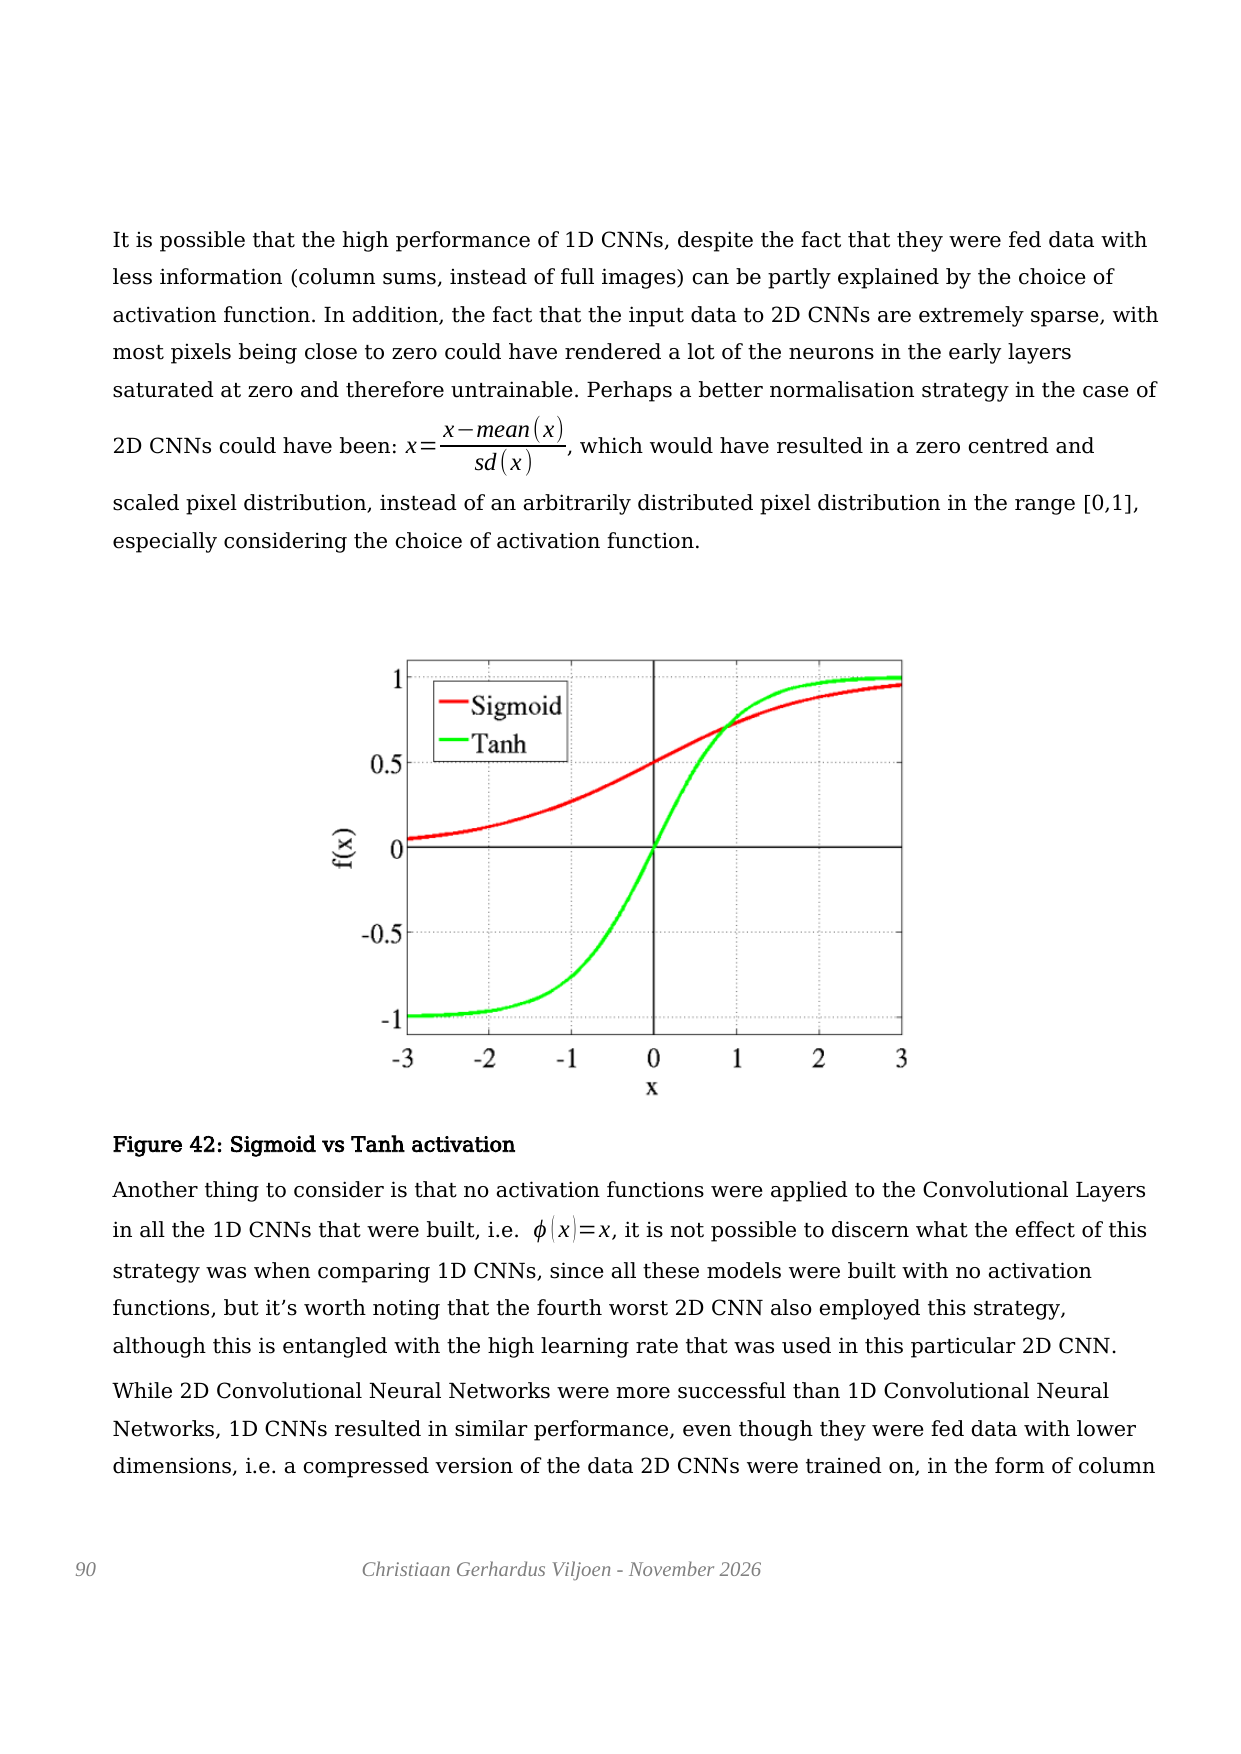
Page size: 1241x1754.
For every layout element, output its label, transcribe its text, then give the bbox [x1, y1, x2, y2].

text Figure 42: Sigmoid vs Tanh activation [112, 1131, 1165, 1156]
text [112, 1378, 1165, 1478]
text Another thing to consider is that no activation functions were applied to the Convolutional Layers in all the 1D CNNs that were built, i.e. , it is not possible to discern what the effect of this strategy was when comparing 1D CNNs, since all these models were built with no activation functions, but it’s worth noting that the fourth worst 2D CNN also employed this strategy, although this is entangled with the high learning rate that was used in this particular 2D CNN. [112, 1177, 1165, 1357]
picture [311, 619, 966, 1111]
text It is possible that the high performance of 1D CNNs, despite the fact that they were fed data with less information (column sums, instead of full images) can be partly explained by the choice of activation function. In addition, the fact that the input data to 2D CNNs are extremely sparse, with most pixels being close to zero could have rendered a lot of the neurons in the early layers saturated at zero and therefore untrainable. Perhaps a better normalisation strategy in the case of 2D CNNs could have been: , which would have resulted in a zero centred and scaled pixel distribution, instead of an arbitrarily distributed pixel distribution in the range [0,1], especially considering the choice of activation function. [112, 227, 1165, 553]
